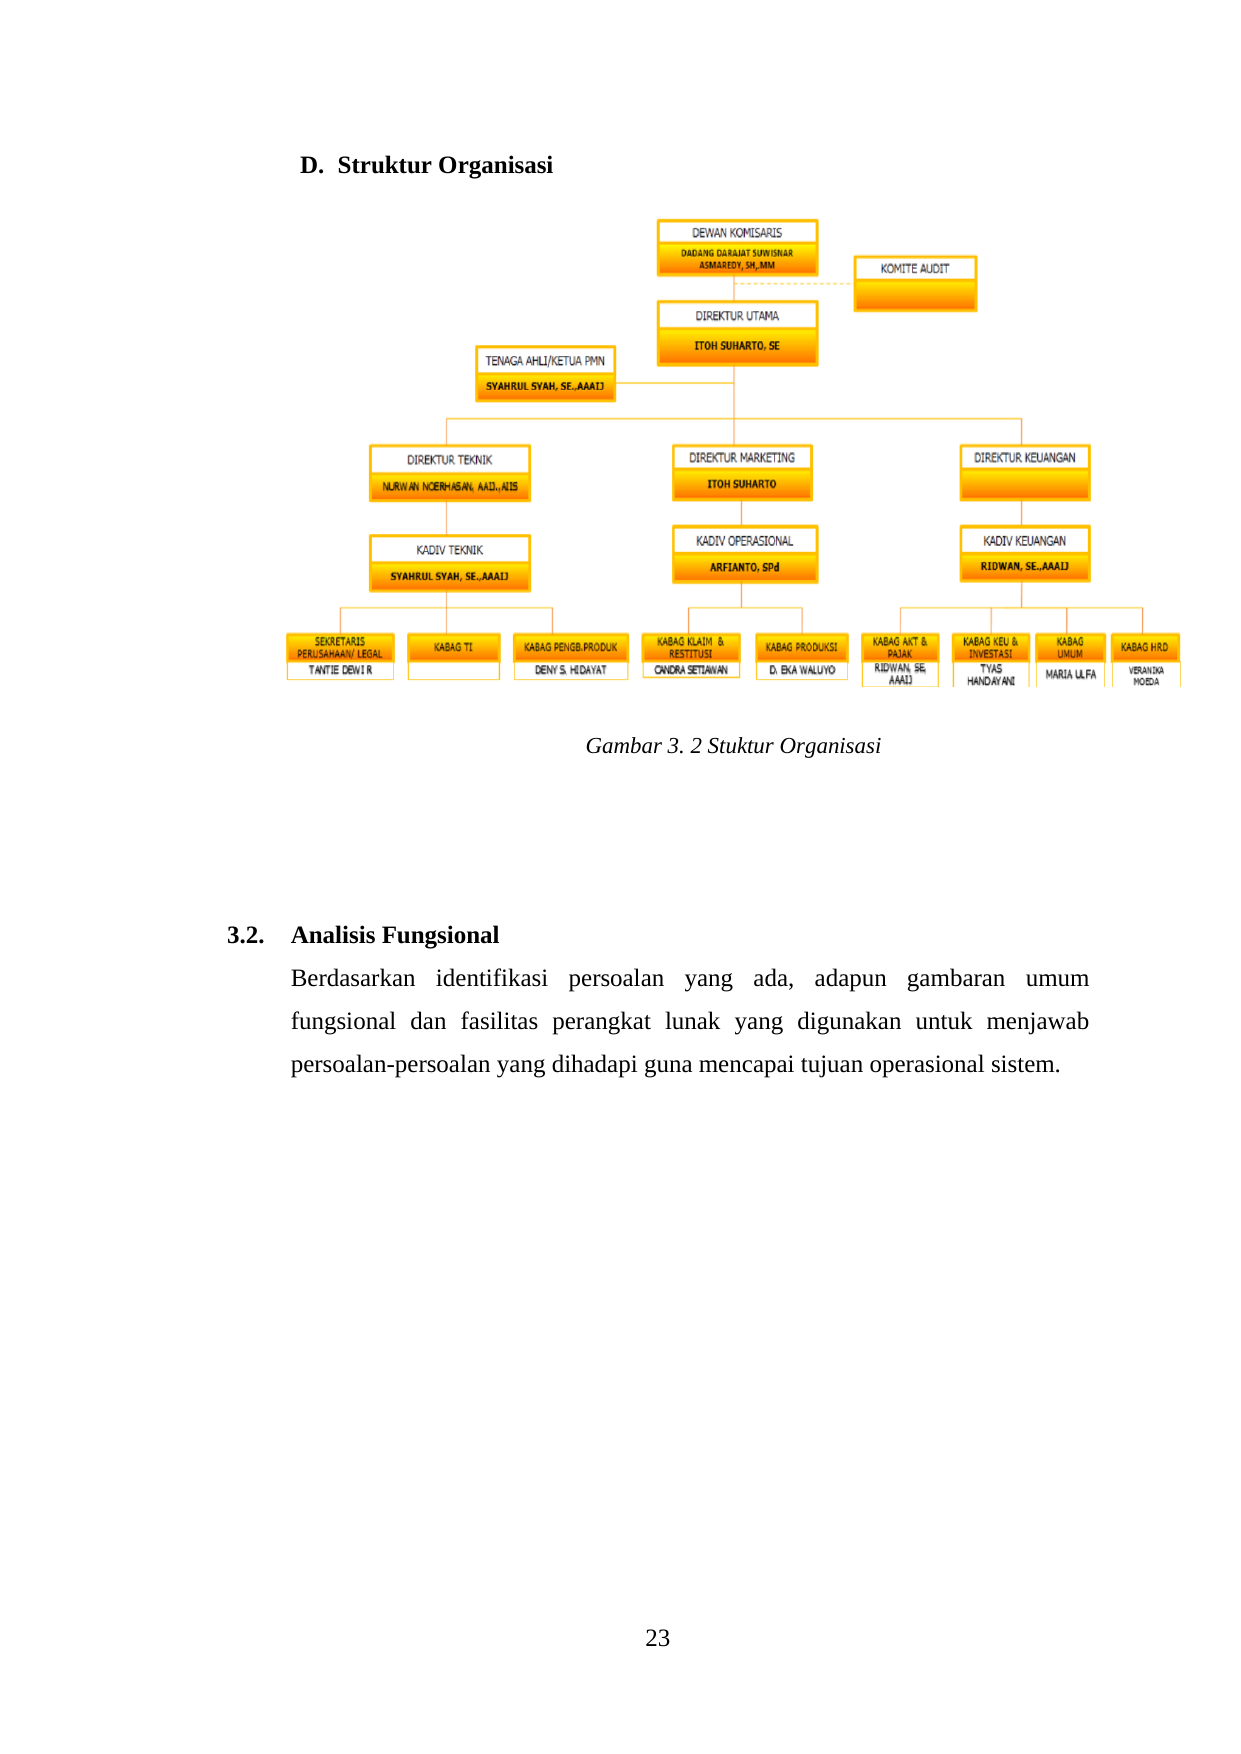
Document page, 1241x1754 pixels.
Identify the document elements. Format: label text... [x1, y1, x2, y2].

subtitle Analisis Fungsional [227, 920, 1090, 948]
list Struktur Organisasi [300, 150, 1090, 179]
text Berdasarkan identifikasi persoalan yang ada, adapun gambaran umum fungsional dan fasilitas perangkat lunak yang digunakan untuk menjawab persoalan-persoalan yang dihadapi guna mencapai tujuan operasional sistem. [291, 963, 1090, 1078]
picture [284, 217, 1181, 686]
